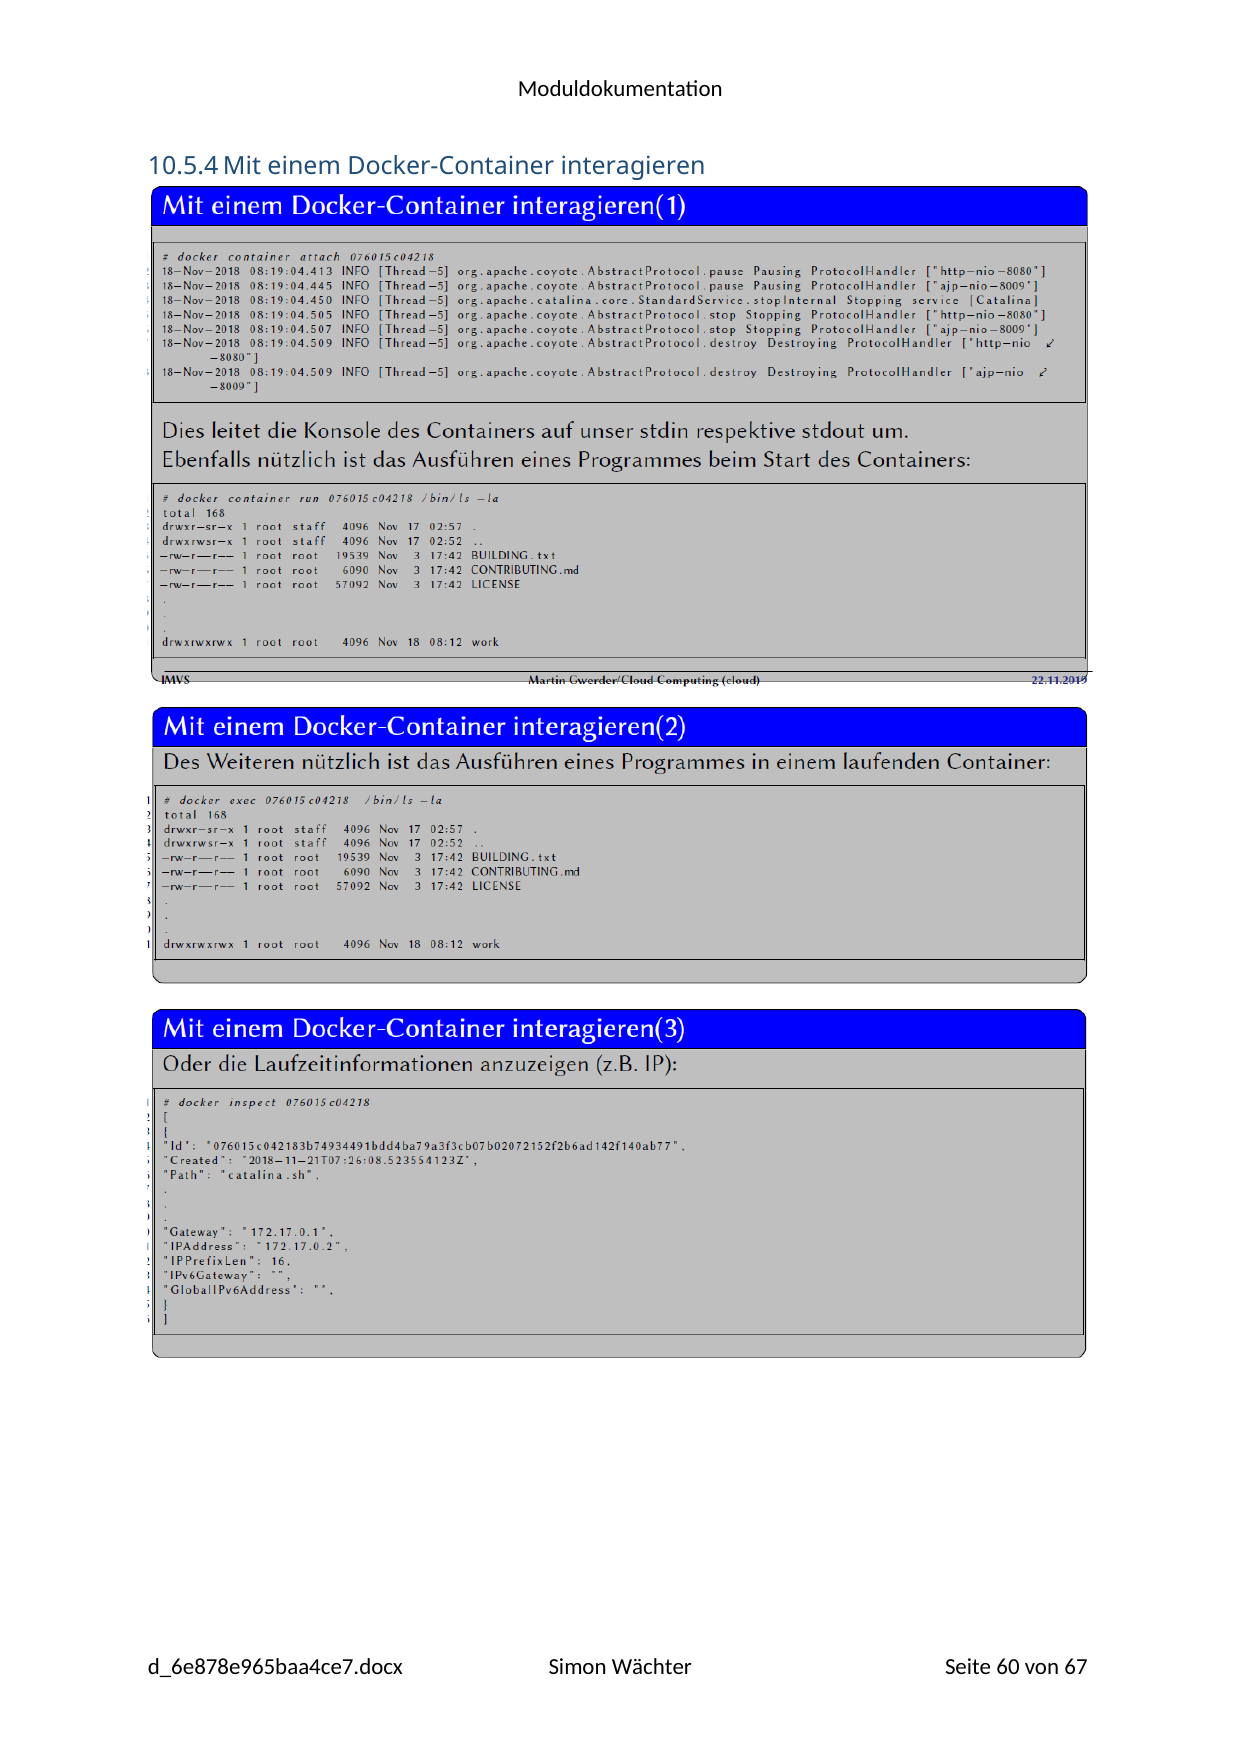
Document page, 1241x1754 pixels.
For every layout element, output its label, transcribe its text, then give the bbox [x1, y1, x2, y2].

picture [147, 1007, 1093, 1363]
subtitle Mit einem Docker-Container interagieren [148, 148, 1093, 182]
picture [147, 184, 1093, 687]
picture [147, 705, 1093, 989]
